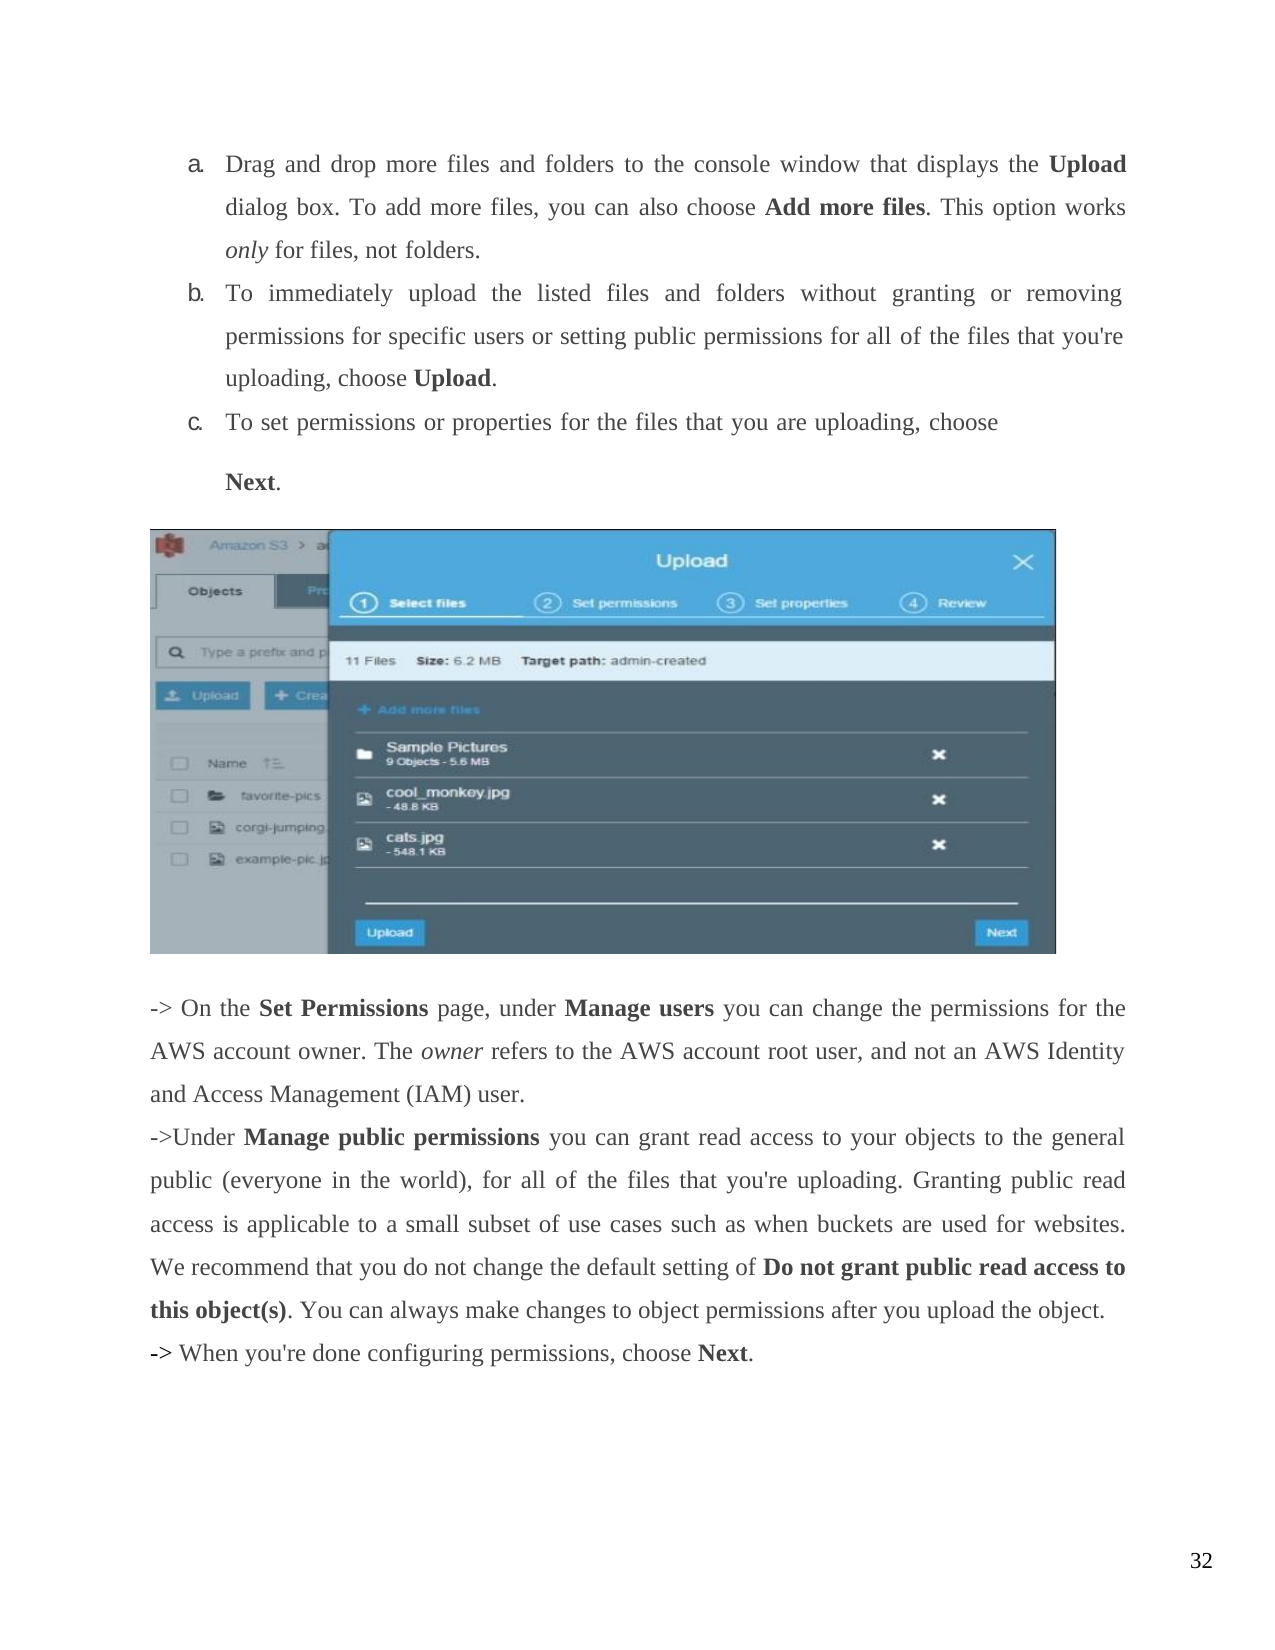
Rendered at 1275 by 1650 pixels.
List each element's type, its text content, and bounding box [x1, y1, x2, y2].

text ->Under Manage public permissions you can grant read access to your objects to the general public (everyone in the world), for all of the files that you're uploading. Granting public read access is applicable to a small subset of use cases such as when buckets are used for websites. We recommend that you do not change the default setting of Do not grant public read access to this object(s). You can always make changes to object permissions after you upload the object. [150, 1122, 1126, 1324]
text -> When you're done configuring permissions, choose Next. [150, 1338, 1225, 1367]
list To set permissions or properties for the files that you are uploading, choose [187, 407, 1225, 436]
text -> On the Set Permissions page, under Manage users you can change the permissions for the AWS account owner. The owner refers to the AWS account root user, and not an AWS Identity and Access Management (IAM) user. [150, 993, 1127, 1108]
list Drag and drop more files and folders to the console window that displays the Upload dialog box. To add more files, you can also choose Add more files. This option works only for files, not folders. [187, 148, 1127, 264]
list To immediately upload the listed files and folders without granting or removing permissions for specific users or setting public permissions for all of the files that you're uploading, choose Upload. [187, 278, 1123, 392]
text Next. [225, 467, 1225, 496]
picture [150, 529, 1057, 954]
